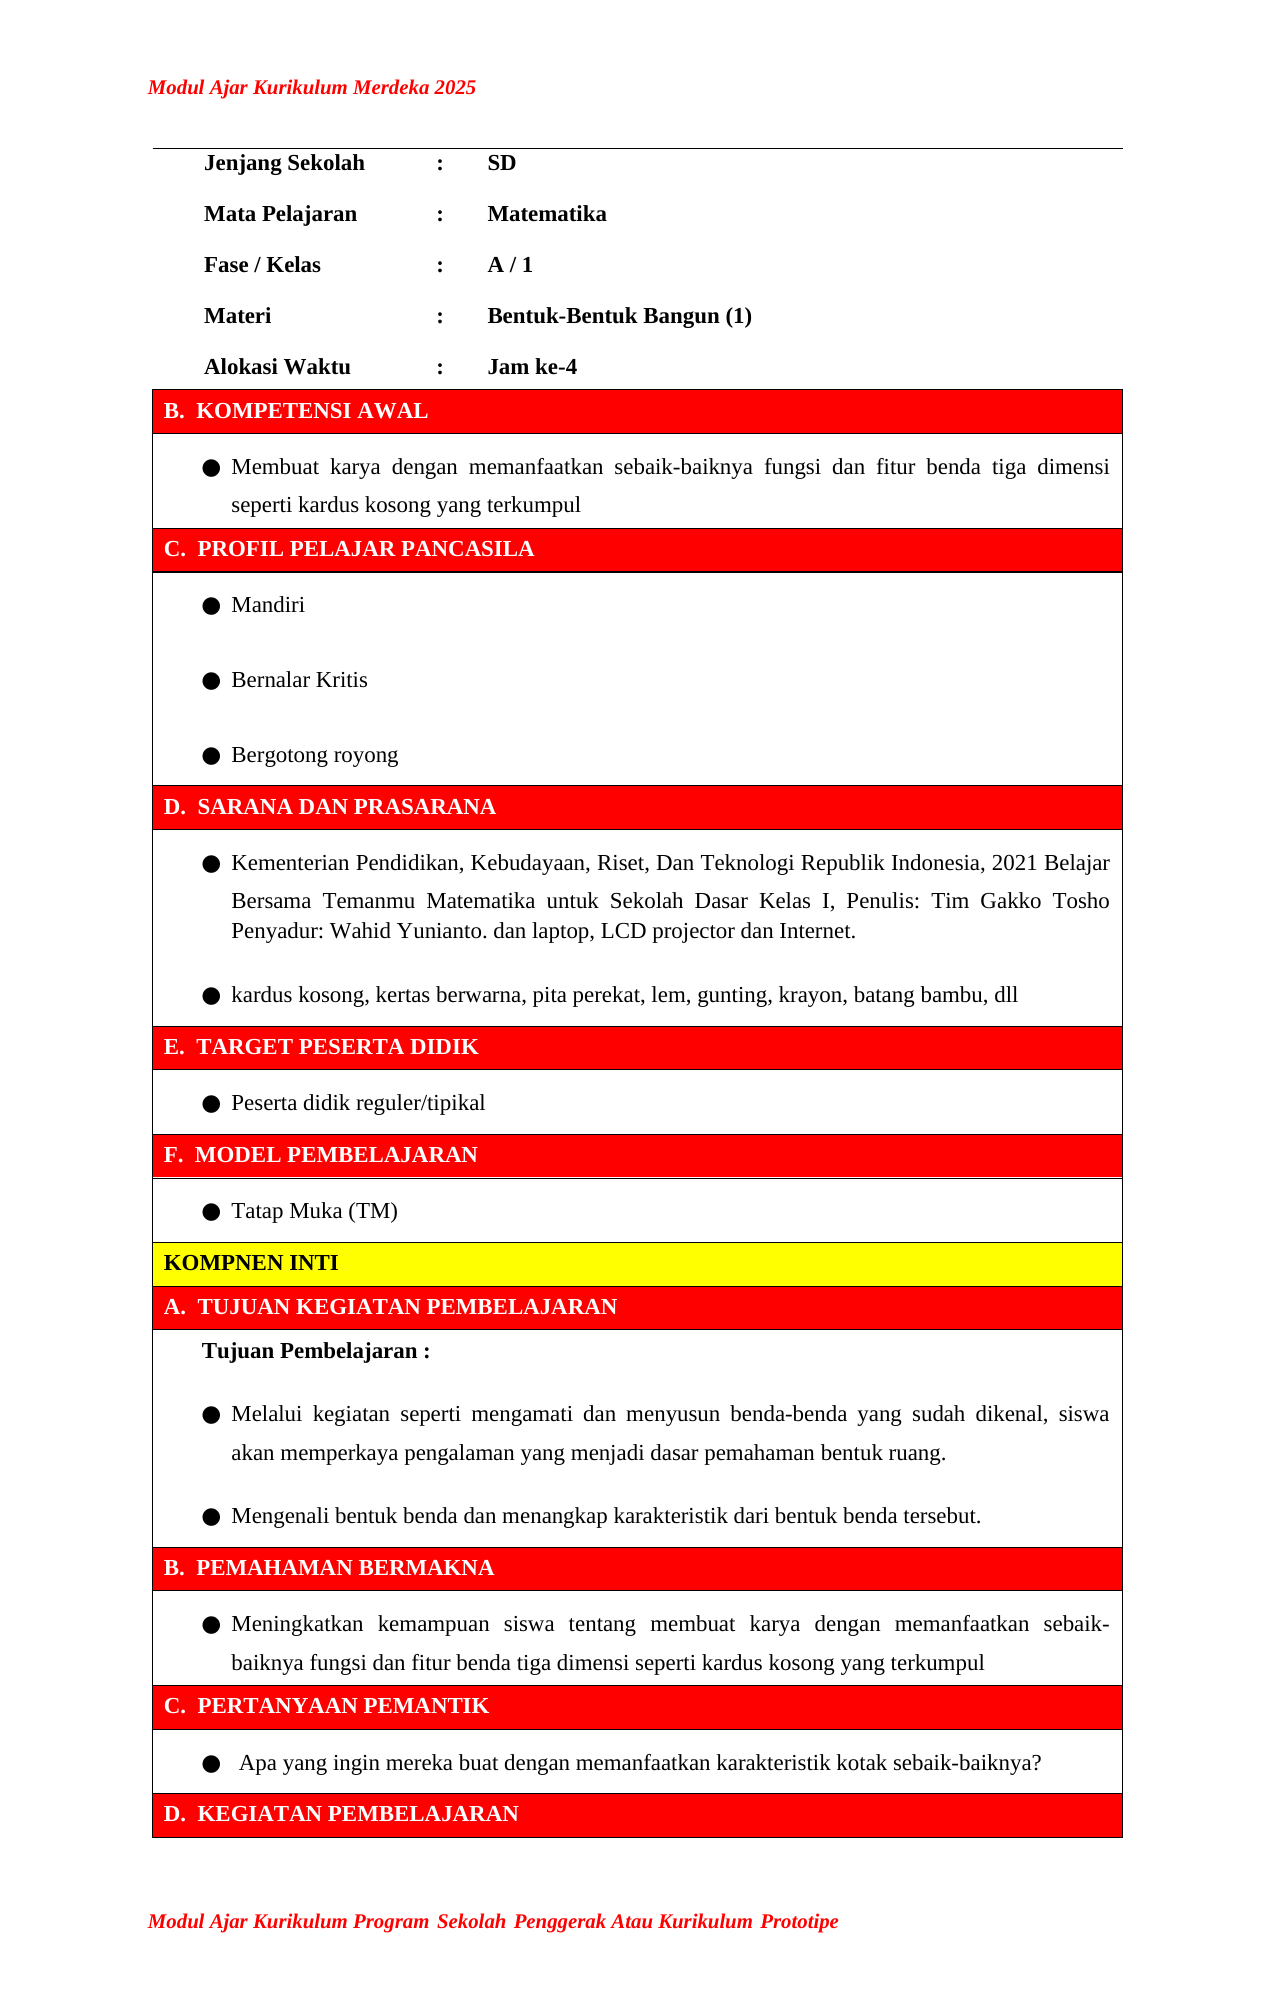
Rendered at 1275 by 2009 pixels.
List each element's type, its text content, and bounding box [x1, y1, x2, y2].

table_cell E. TARGET PESERTA DIDIK [153, 1027, 1122, 1069]
table_cell C. PROFIL PELAJAR PANCASILA [153, 529, 1122, 571]
table_cell : : : : : : : : [417, 149, 462, 389]
table_cell Mandiri Bernalar Kritis Bergotong royong [153, 573, 1122, 785]
table_cell F. MODEL PEMBELAJARAN [153, 1135, 1122, 1177]
table_cell Tatap Muka (TM) [153, 1179, 1122, 1242]
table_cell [153, 149, 417, 389]
table_cell Meningkatkan kemampuan siswa tentang membuat karya dengan memanfaatkan sebaik-baiknya fungsi dan fitur benda tiga dimensi seperti kardus kosong yang terkumpul [153, 1591, 1122, 1685]
table_cell Kementerian Pendidikan, Kebudayaan, Riset, Dan Teknologi Republik Indonesia, 2021 Belajar Bersama Temanmu Matematika untuk Sekolah Dasar Kelas I, Penulis: Tim Gakko Tosho Penyadur: Wahid Yunianto. dan laptop, LCD projector dan Internet. kardus kosong, kertas berwarna, pita perekat, lem, gunting, krayon, batang bambu, dll [153, 830, 1122, 1026]
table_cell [463, 149, 1122, 389]
table_cell Peserta didik reguler/tipikal [153, 1070, 1122, 1134]
table_cell B. PEMAHAMAN BERMAKNA [153, 1548, 1122, 1590]
table_cell D. KEGIATAN PEMBELAJARAN [153, 1794, 1122, 1837]
table_cell Apa yang ingin mereka buat dengan memanfaatkan karakteristik kotak sebaik-baiknya? [153, 1730, 1122, 1793]
table_cell C. PERTANYAAN PEMANTIK [153, 1686, 1122, 1729]
table_cell KOMPNEN INTI [153, 1243, 1122, 1286]
table_cell B. KOMPETENSI AWAL [153, 390, 1122, 433]
table_cell Tujuan Pembelajaran : Melalui kegiatan seperti mengamati dan menyusun benda-benda yang sudah dikenal, siswa akan memperkaya pengalaman yang menjadi dasar pemahaman bentuk ruang. Mengenali bentuk benda dan menangkap karakteristik dari bentuk benda tersebut. [153, 1330, 1122, 1547]
table_cell D. SARANA DAN PRASARANA [153, 786, 1122, 829]
table_cell A. TUJUAN KEGIATAN PEMBELAJARAN [153, 1287, 1122, 1329]
table_cell Membuat karya dengan memanfaatkan sebaik-baiknya fungsi dan fitur benda tiga dimensi seperti kardus kosong yang terkumpul [153, 434, 1122, 528]
